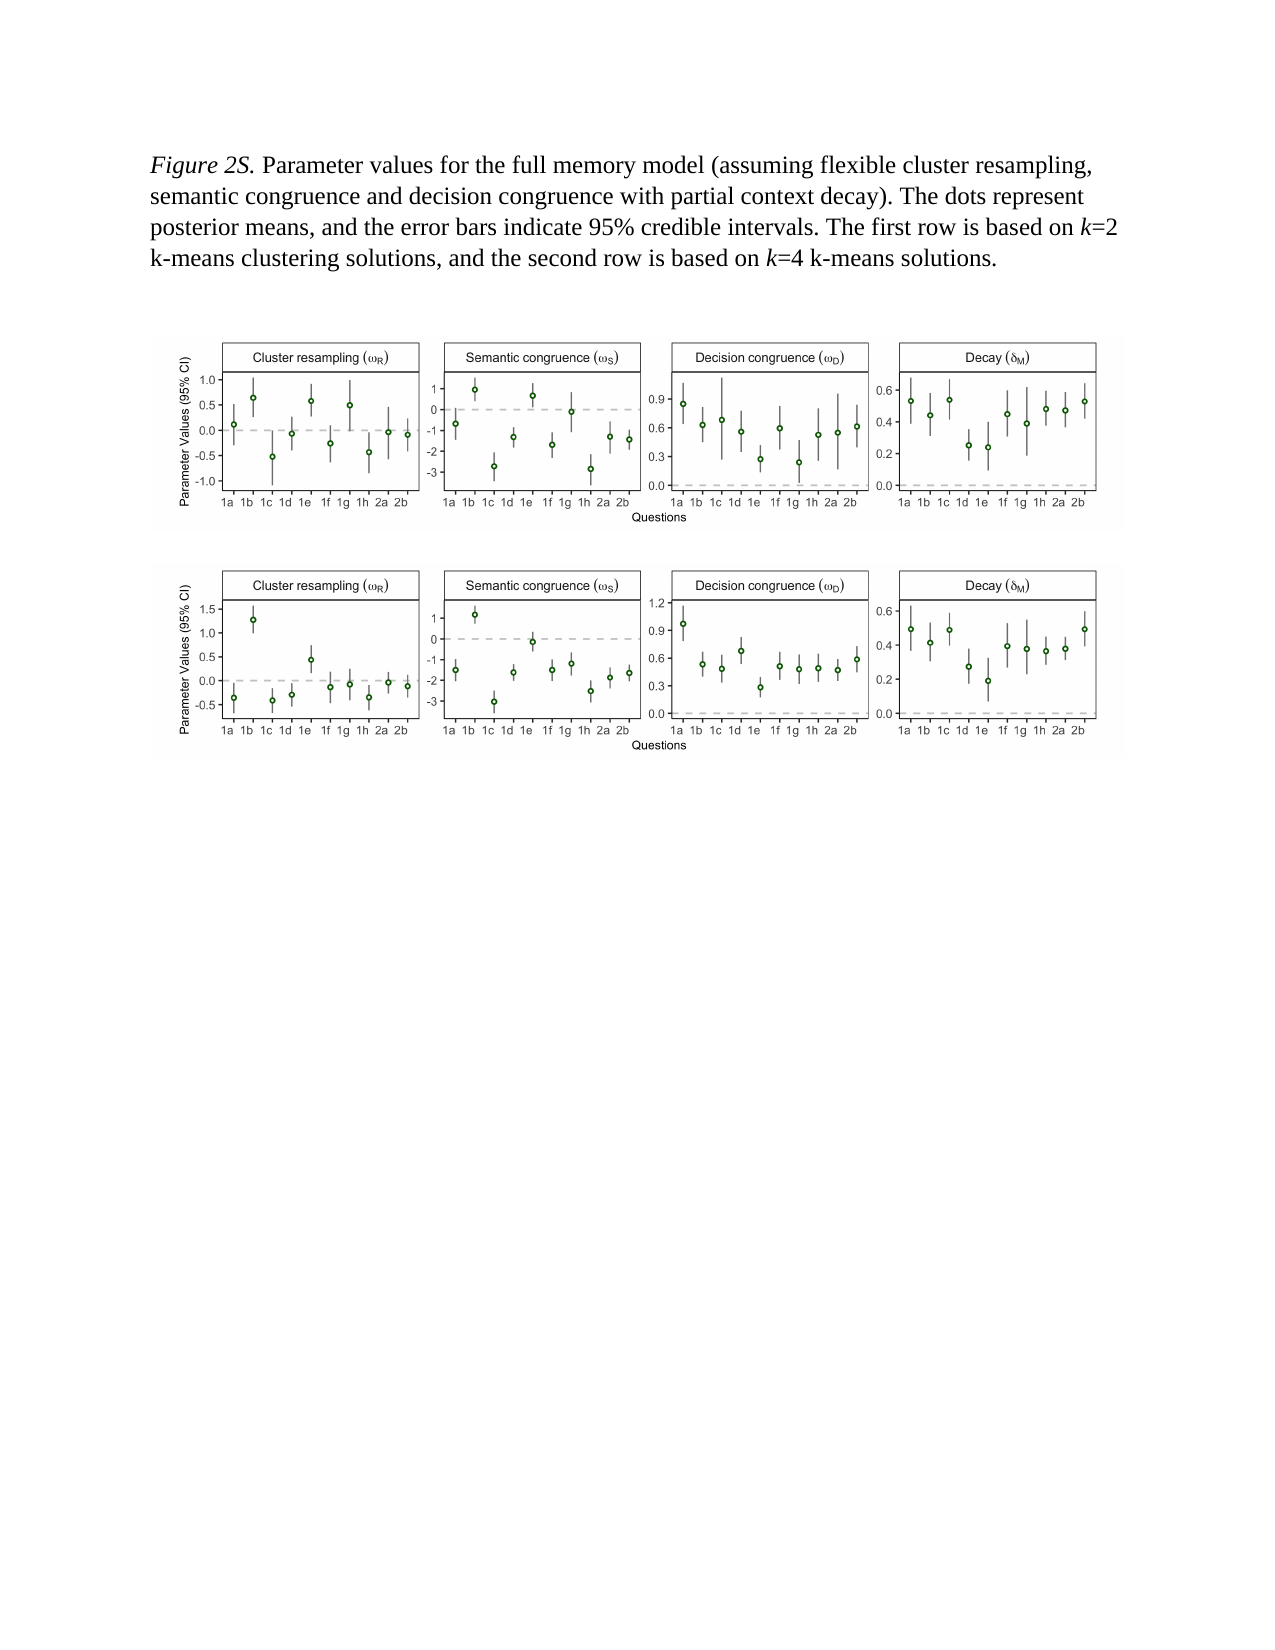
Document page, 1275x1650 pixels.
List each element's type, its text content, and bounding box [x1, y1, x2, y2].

picture [150, 335, 1125, 531]
text Figure 2S. Parameter values for the full memory model (assuming flexible cluster resampling, semantic congruence and decision congruence with partial context decay). The dots represent posterior means, and the error bars indicate 95% credible intervals. The first row is based on k=2 k-means clustering solutions, and the second row is based on k=4 k-means solutions. [150, 150, 1125, 272]
picture [150, 563, 1125, 759]
